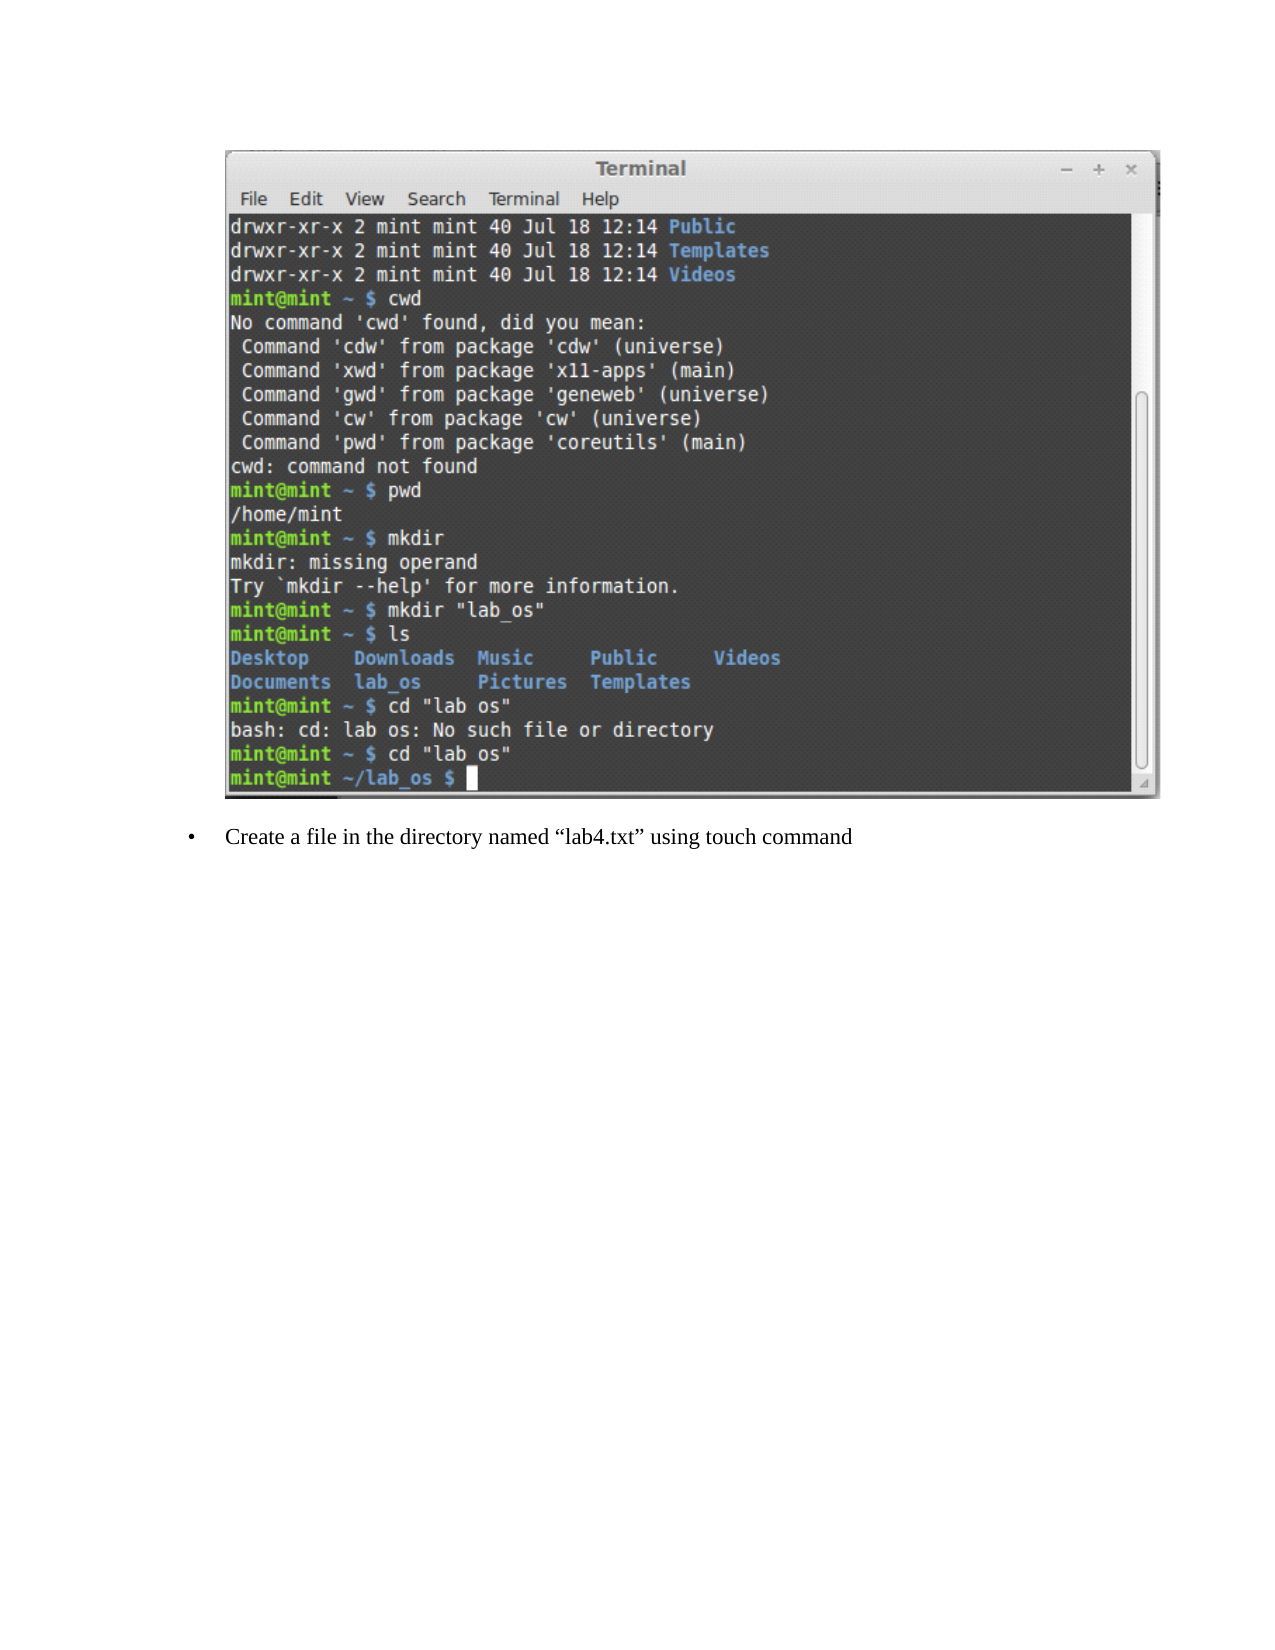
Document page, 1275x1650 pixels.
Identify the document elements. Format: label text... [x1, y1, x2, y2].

picture [225, 150, 1161, 799]
list Create a file in the directory named “lab4.txt” using touch command [187, 823, 1125, 849]
